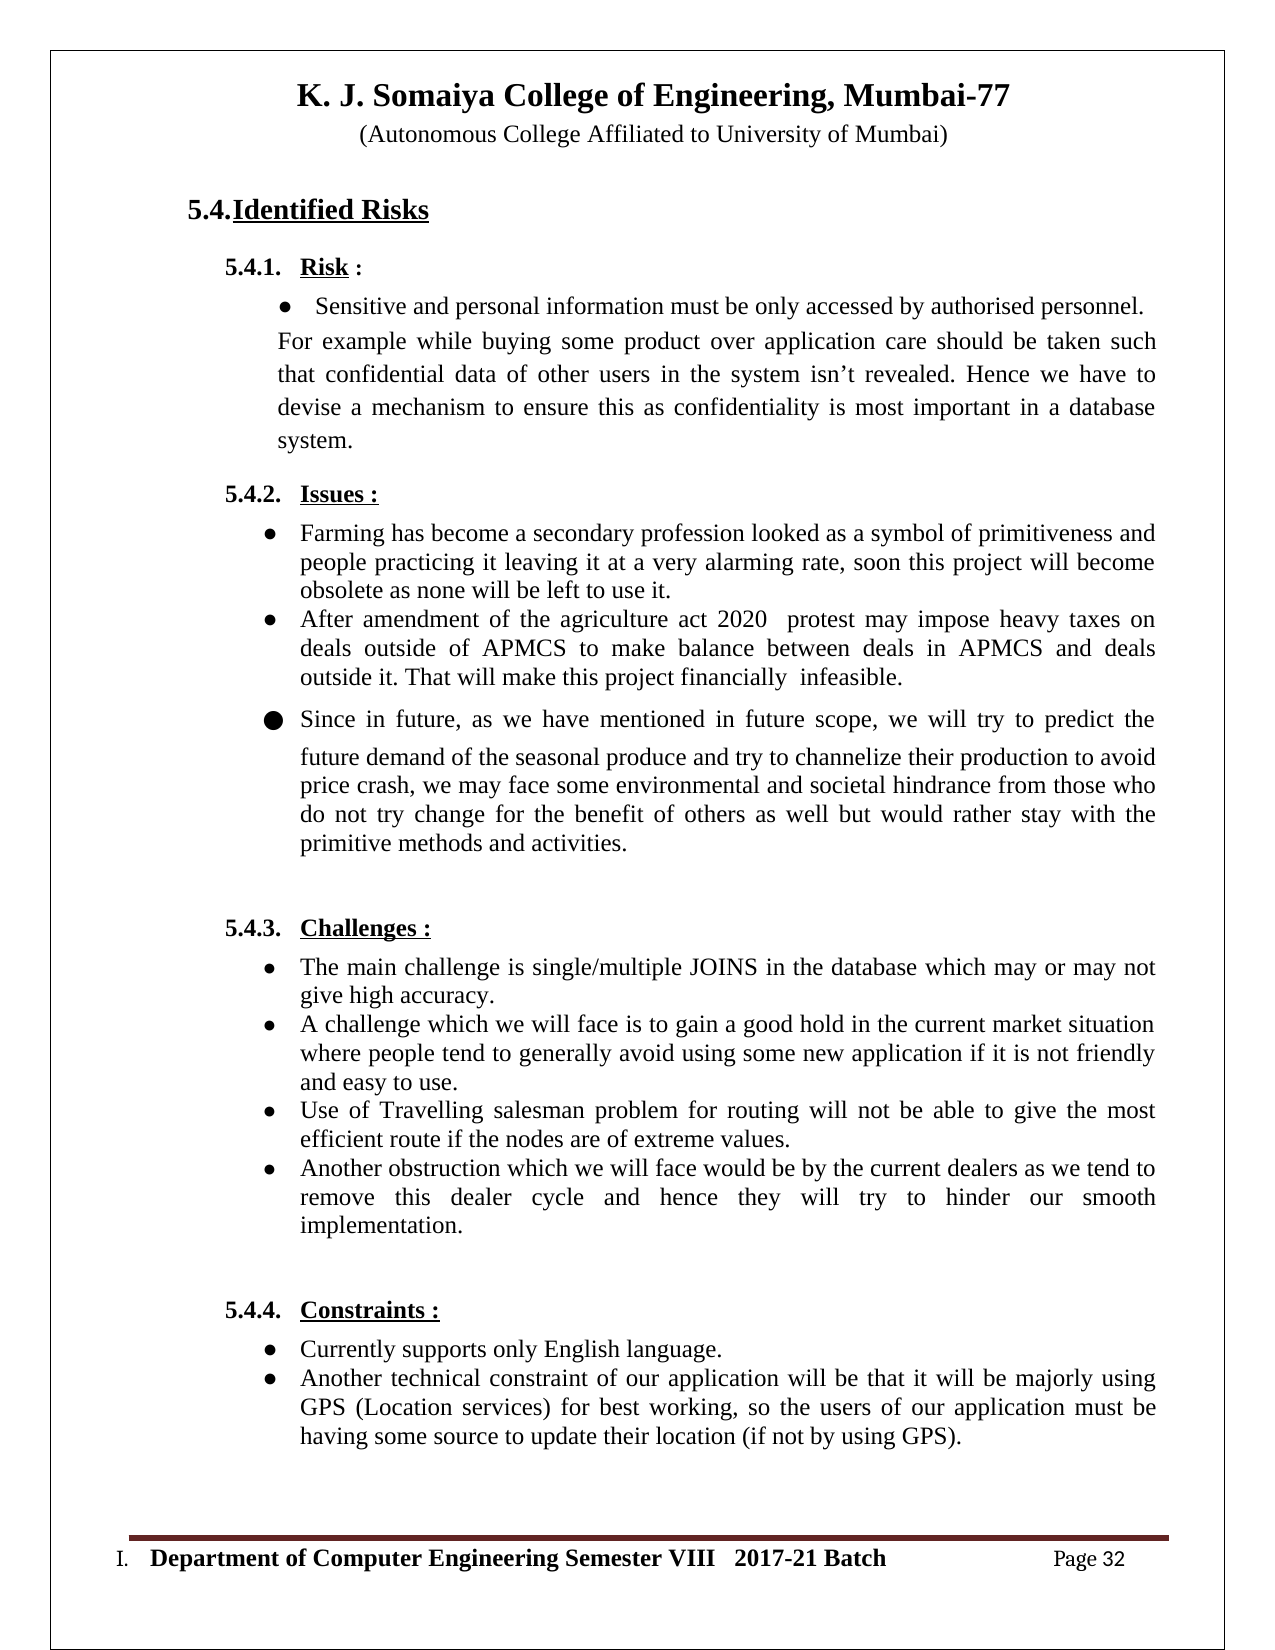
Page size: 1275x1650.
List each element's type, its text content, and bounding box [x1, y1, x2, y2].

list Currently supports only English language. [262, 1334, 1157, 1363]
subtitle Constraints : [225, 1295, 1157, 1324]
list Farming has become a secondary profession looked as a symbol of primitiveness and people practicing it leaving it at a very alarming rate, soon this project will become obsolete as none will be left to use it. [262, 518, 1157, 604]
list Since in future, as we have mentioned in future scope, we will try to predict the future demand of the seasonal produce and try to channelize their production to avoid price crash, we may face some environmental and societal hindrance from those who do not try change for the benefit of others as well but would rather stay with the primitive methods and activities. [262, 691, 1157, 857]
list The main challenge is single/multiple JOINS in the database which may or may not give high accuracy. [262, 952, 1157, 1009]
list A challenge which we will face is to gain a good hold in the current market situation where people tend to generally avoid using some new application if it is not friendly and easy to use. [262, 1009, 1157, 1096]
text For example while buying some product over application care should be taken such that confidential data of other users in the system isn’t revealed. Hence we have to devise a mechanism to ensure this as confidentiality is most important in a database system. [277, 326, 1157, 454]
list Another technical constraint of our application will be that it will be majorly using GPS (Location services) for best working, so the users of our application must be having some source to update their location (if not by using GPS). [262, 1363, 1157, 1449]
list Sensitive and personal information must be only accessed by authorised personnel. [277, 291, 1157, 319]
list After amendment of the agriculture act 2020 protest may impose heavy taxes on deals outside of APMCS to make balance between deals in APMCS and deals outside it. That will make this project financially infeasible. [262, 604, 1157, 691]
subtitle Issues : [225, 479, 1157, 507]
list Another obstruction which we will face would be by the current dealers as we tend to remove this dealer cycle and hence they will try to hinder our smooth implementation. [262, 1153, 1157, 1239]
subtitle Identified Risks [187, 192, 1157, 226]
subtitle Risk : [225, 252, 1157, 280]
subtitle Challenges : [225, 913, 1157, 941]
list Use of Travelling salesman problem for routing will not be able to give the most efficient route if the nodes are of extreme values. [262, 1096, 1157, 1153]
